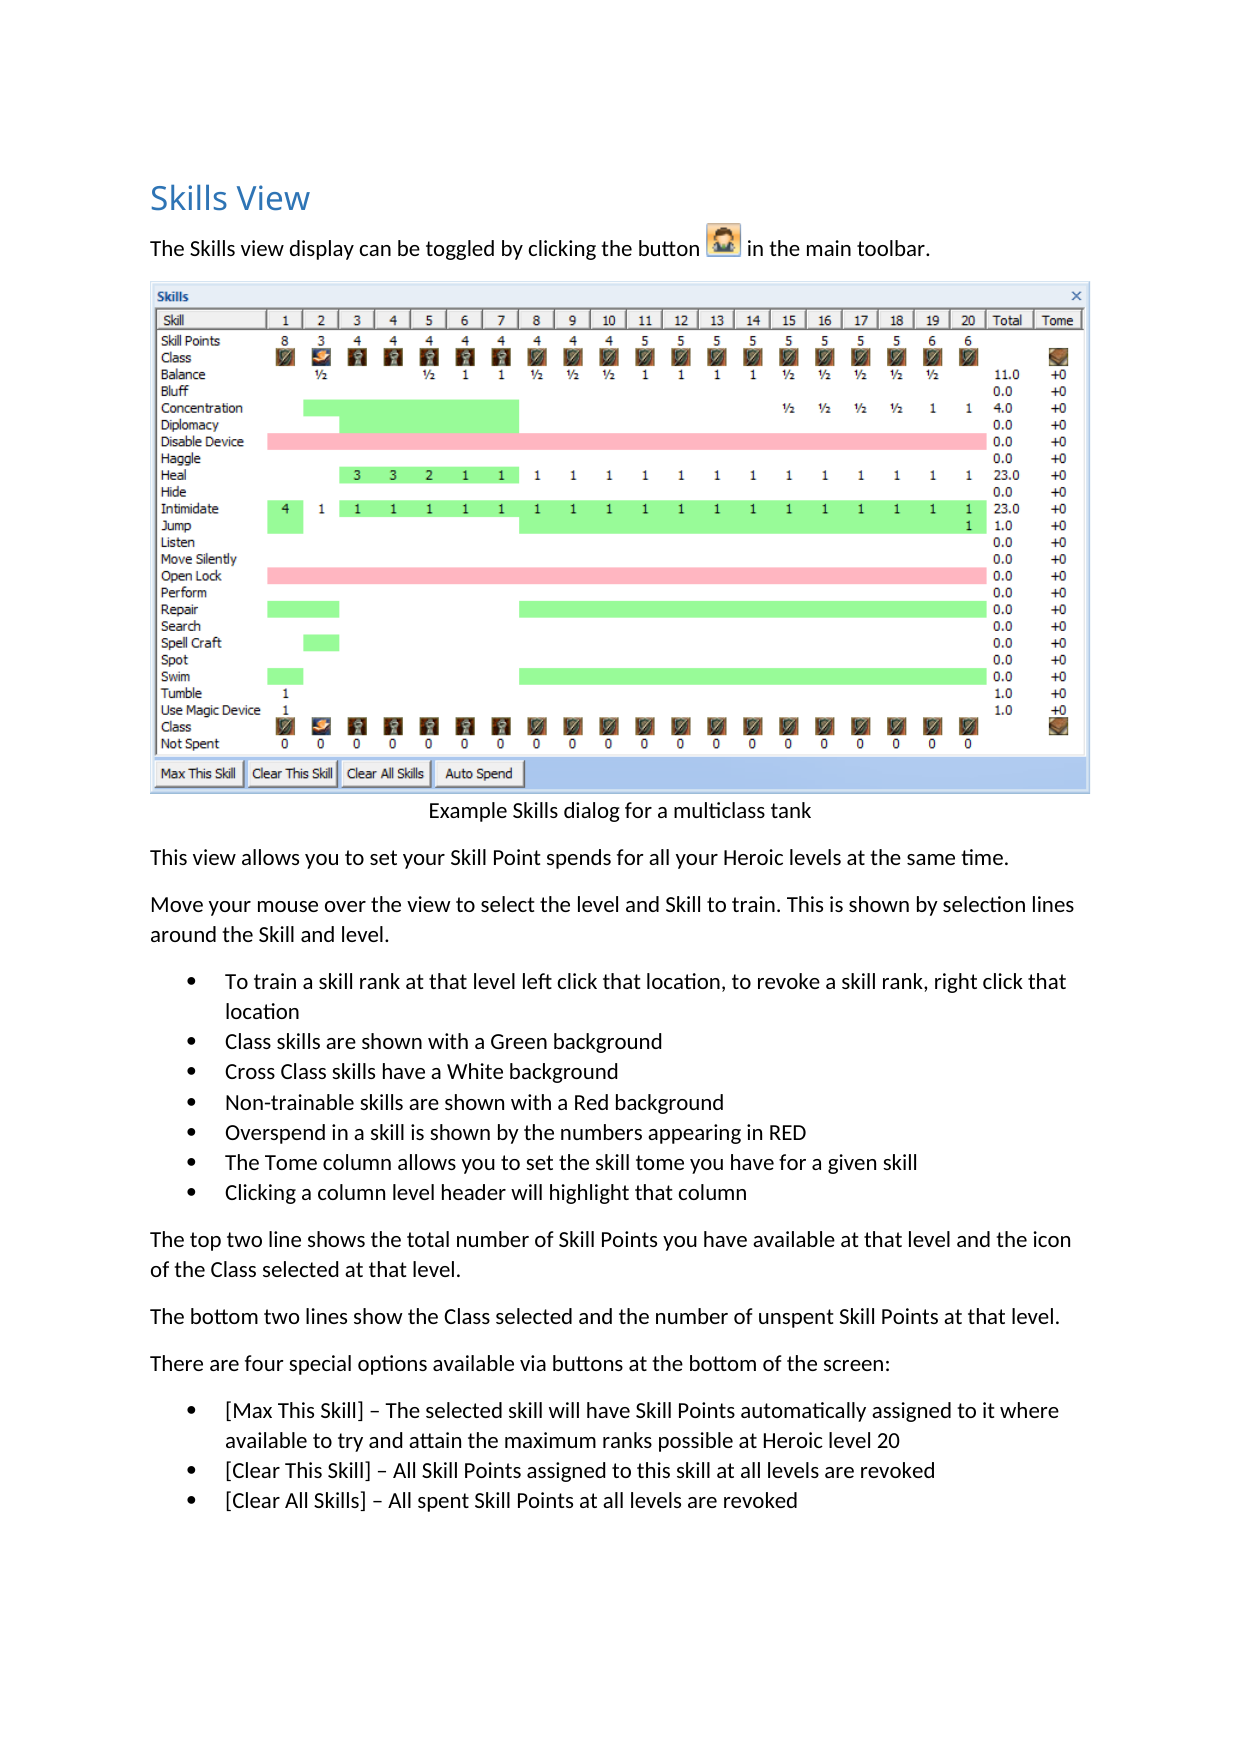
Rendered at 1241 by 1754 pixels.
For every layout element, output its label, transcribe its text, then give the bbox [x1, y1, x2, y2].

list [Clear All Skills] – All spent Skill Points at all levels are revoked [187, 1487, 1090, 1515]
text There are four special options available via buttons at the bottom of the screen: [150, 1349, 1090, 1377]
text The Skills view display can be toggled by clicking the button in the main toolbar. [150, 224, 1090, 262]
subtitle Skills View [150, 175, 1090, 220]
list Class skills are shown with a Green background [187, 1027, 1090, 1055]
list Overspend in a skill is shown by the numbers appearing in RED [187, 1118, 1090, 1146]
text This view allows you to set your Skill Point spends for all your Heroic levels at the same time. [150, 843, 1090, 871]
text Example Skills dialog for a multiclass tank [150, 796, 1090, 824]
list Non-trainable skills are shown with a Red background [187, 1088, 1090, 1116]
text The bottom two lines show the Class selected and the number of unspent Skill Points at that level. [150, 1302, 1090, 1330]
list Cross Class skills have a White background [187, 1057, 1090, 1086]
text The top two line shows the total number of Skill Points you have available at that level and the icon of the Class selected at that level. [150, 1225, 1090, 1283]
list To train a skill rank at that level left click that location, to revoke a skill rank, right click that location [187, 967, 1090, 1025]
list [Max This Skill] – The selected skill will have Skill Points automatically assigned to it where available to try and attain the maximum ranks possible at Heroic level 20 [187, 1396, 1090, 1454]
text Move your mouse over the view to select the level and Skill to train. This is shown by selection lines around the Skill and level. [150, 890, 1090, 948]
list The Tome column allows you to set the skill tome you have for a given skill [187, 1148, 1090, 1176]
picture [150, 281, 1091, 794]
picture [706, 223, 742, 257]
list [Clear This Skill] – All Skill Points assigned to this skill at all levels are revoked [187, 1456, 1090, 1484]
list Clicking a column level header will highlight that column [187, 1178, 1090, 1206]
